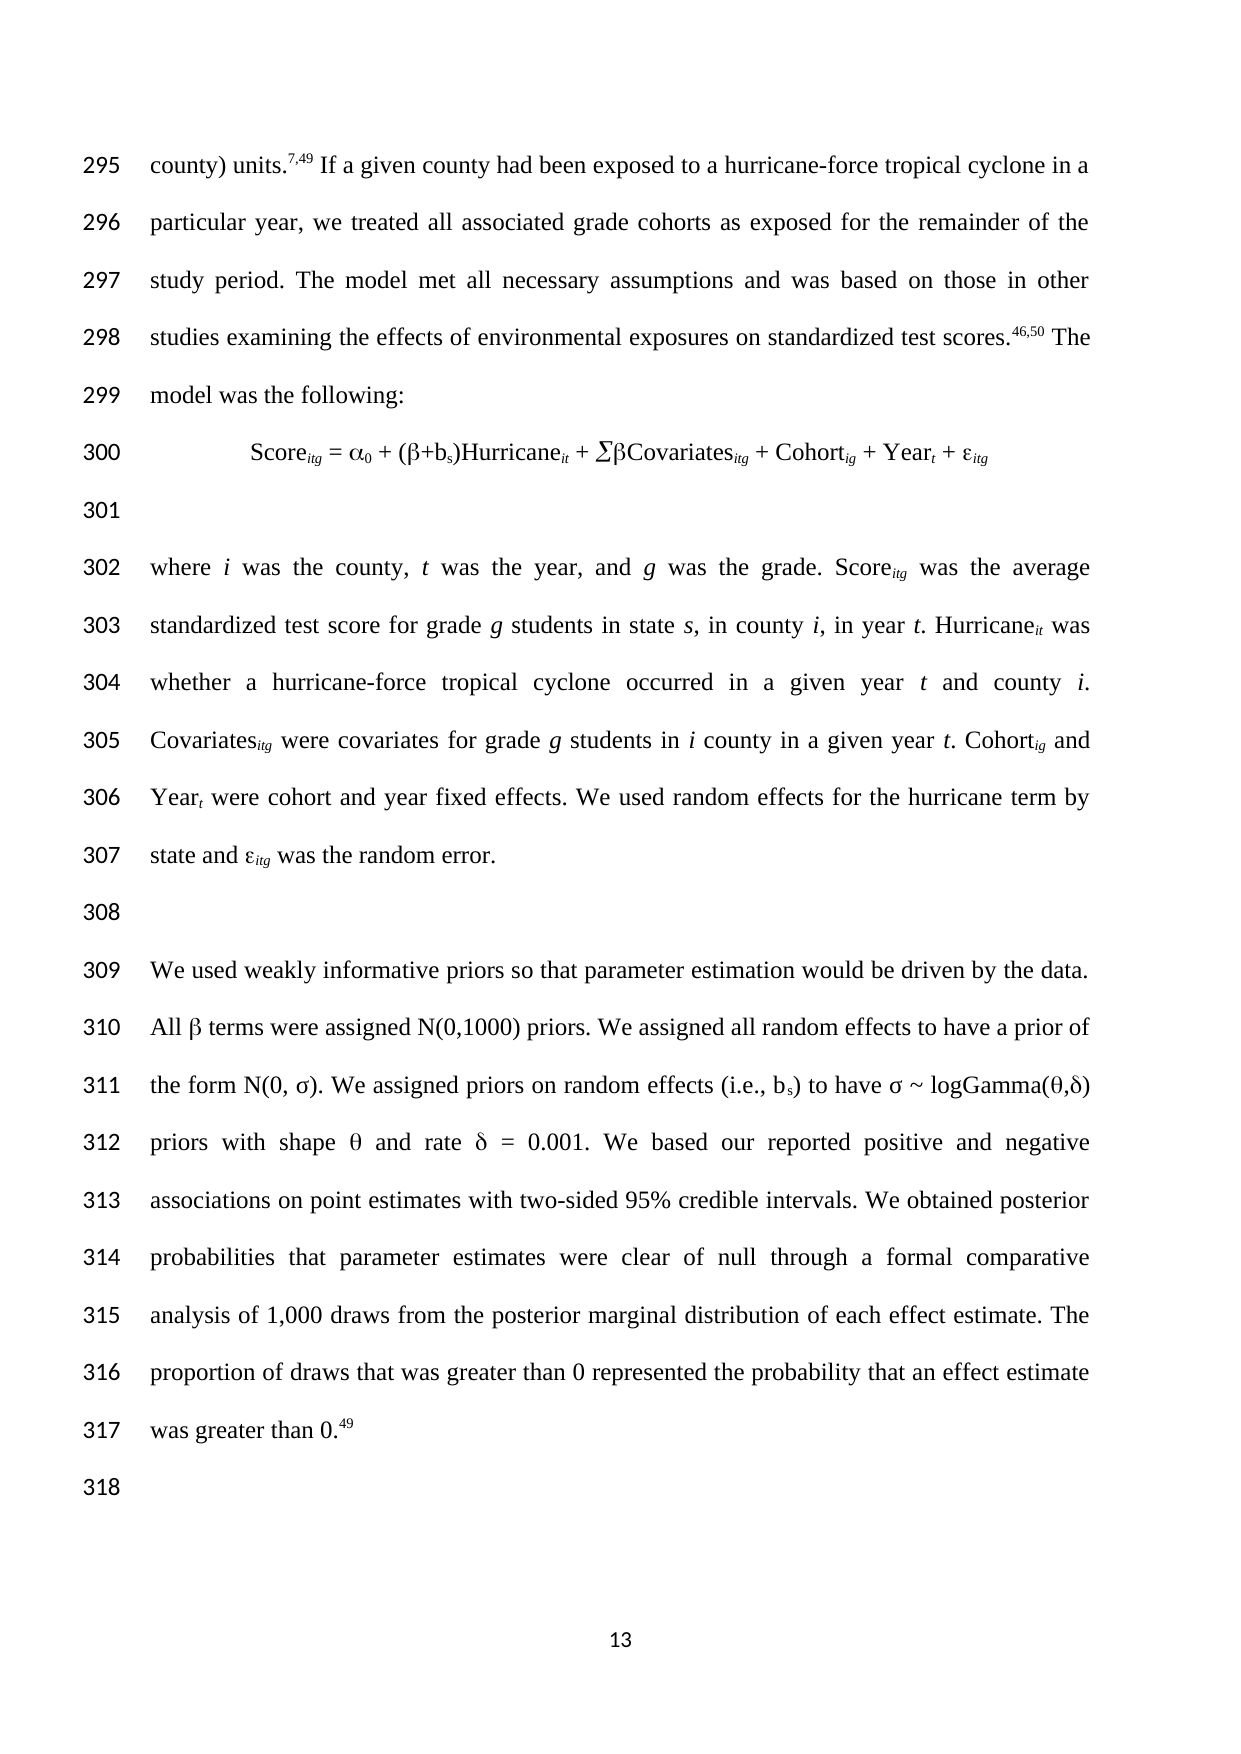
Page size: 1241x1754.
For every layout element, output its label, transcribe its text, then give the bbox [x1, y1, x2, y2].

text Scoreitg = 0 + (+bs)Hurricaneit + Covariatesitg + Cohortig + Yeart + itg [150, 437, 1090, 466]
text where i was the county, t was the year, and g was the grade. Scoreitg was the average standardized test score for grade g students in state s, in county i, in year t. Hurricaneit was whether a hurricane-force tropical cyclone occurred in a given year t and county i. Covariatesitg were covariates for grade g students in i county in a given year t. Cohortig and Yeart were cohort and year fixed effects. We used random effects for the hurricane term by state and itg was the random error. [150, 552, 1090, 869]
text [150, 150, 1090, 409]
text We used weakly informative priors so that parameter estimation would be driven by the data. All terms were assigned N(0,1000) priors. We assigned all random effects to have a prior of the form N(0, σ). We assigned priors on random effects (i.e., bs) to have σ ~ logGamma(,) priors with shape and rate = 0.001. We based our reported positive and negative associations on point estimates with two-sided 95% credible intervals. We obtained posterior probabilities that parameter estimates were clear of null through a formal comparative analysis of 1,000 draws from the posterior marginal distribution of each effect estimate. The proportion of draws that was greater than 0 represented the probability that an effect estimate was greater than 0.49 [150, 955, 1090, 1444]
